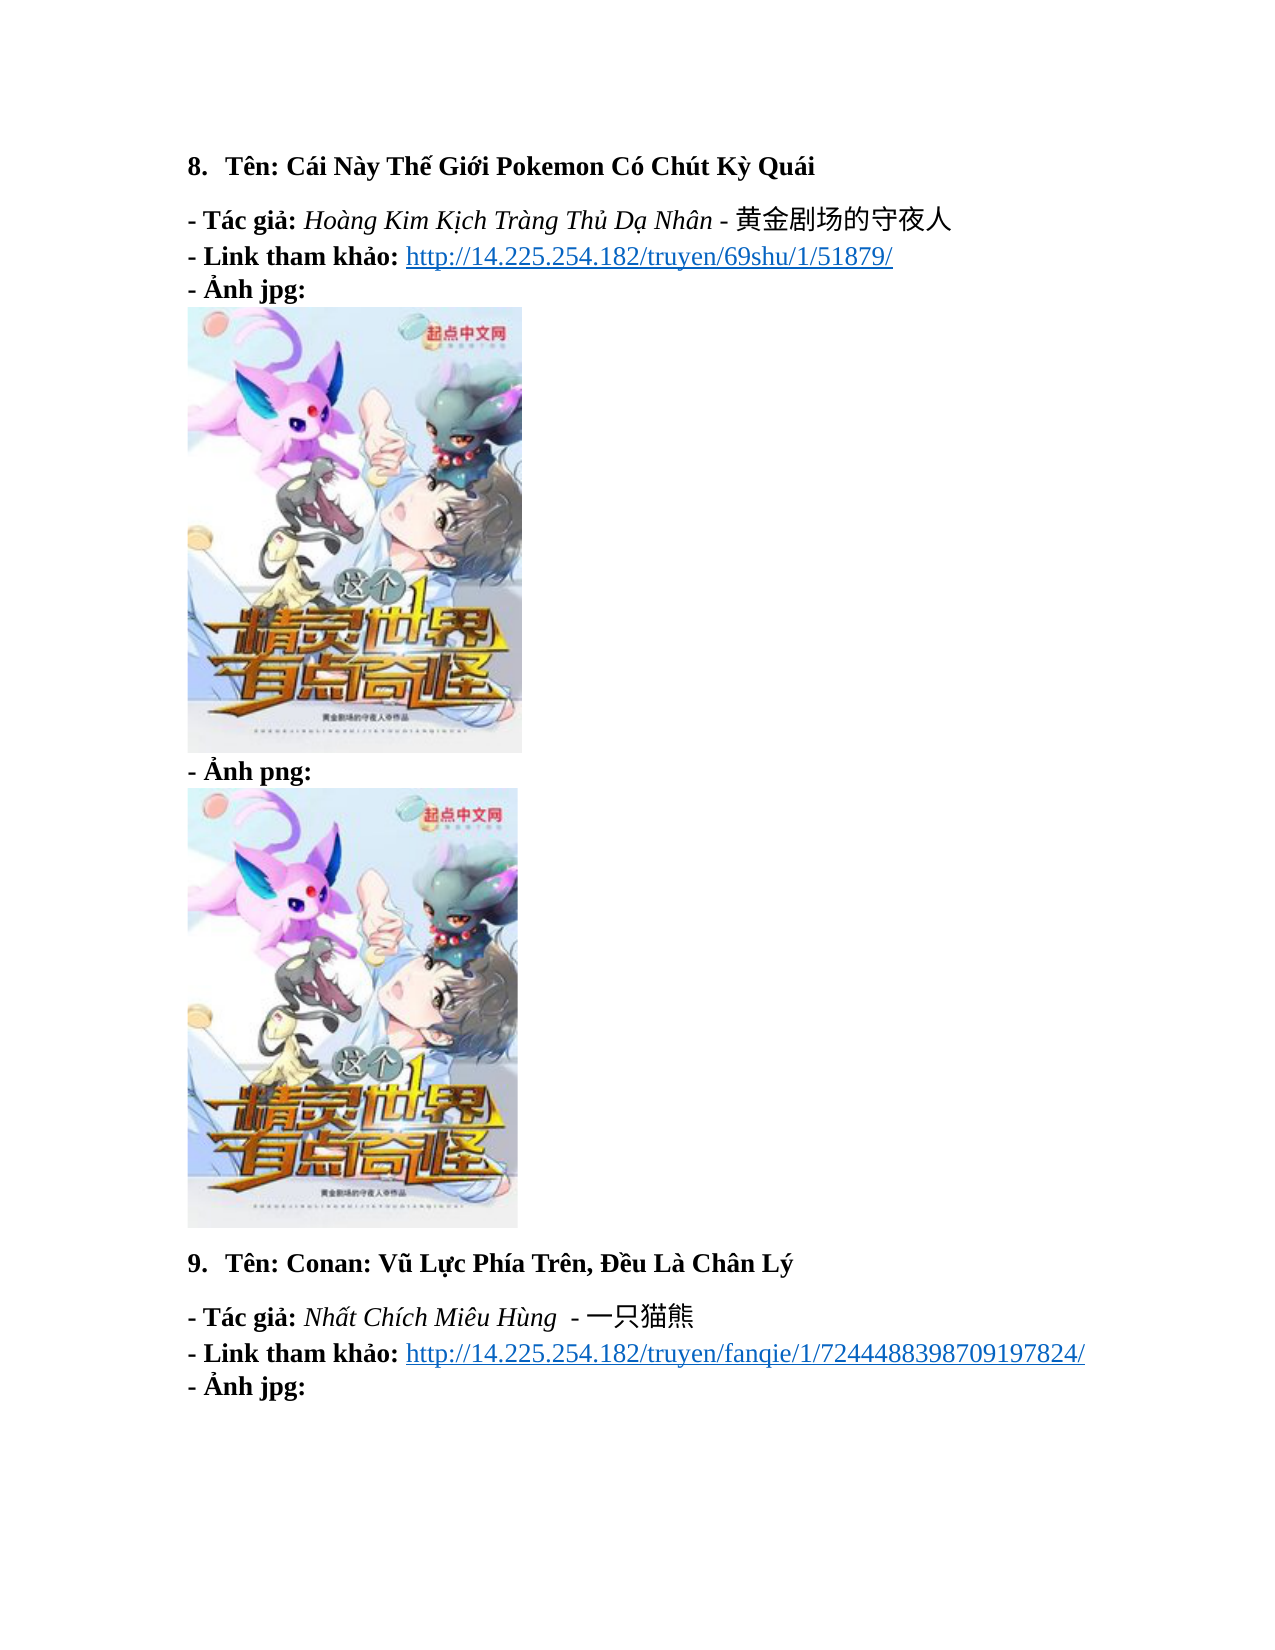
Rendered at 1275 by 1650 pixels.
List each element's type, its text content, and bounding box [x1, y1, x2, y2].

text - Link tham khảo: http://14.225.254.182/truyen/69shu/1/51879/ [187, 240, 1125, 271]
text - Tác giả: Hoàng Kim Kịch Tràng Thủ Dạ Nhân - 黄金剧场的守夜人 [187, 200, 1125, 237]
picture [187, 307, 522, 753]
text - Ảnh jpg: [187, 273, 1125, 305]
text - Link tham khảo: http://14.225.254.182/truyen/fanqie/1/7244488398709197824/ [187, 1337, 1125, 1368]
text - Ảnh png: [187, 754, 1125, 786]
list Tên: Conan: Vũ Lực Phía Trên, Đều Là Chân Lý [187, 1247, 1125, 1278]
text - Ảnh jpg: [187, 1370, 1125, 1401]
text - Tác giả: Nhất Chích Miêu Hùng - 一只猫熊 [187, 1297, 1125, 1334]
picture [187, 788, 518, 1228]
list Tên: Cái Này Thế Giới Pokemon Có Chút Kỳ Quái [187, 150, 1125, 181]
